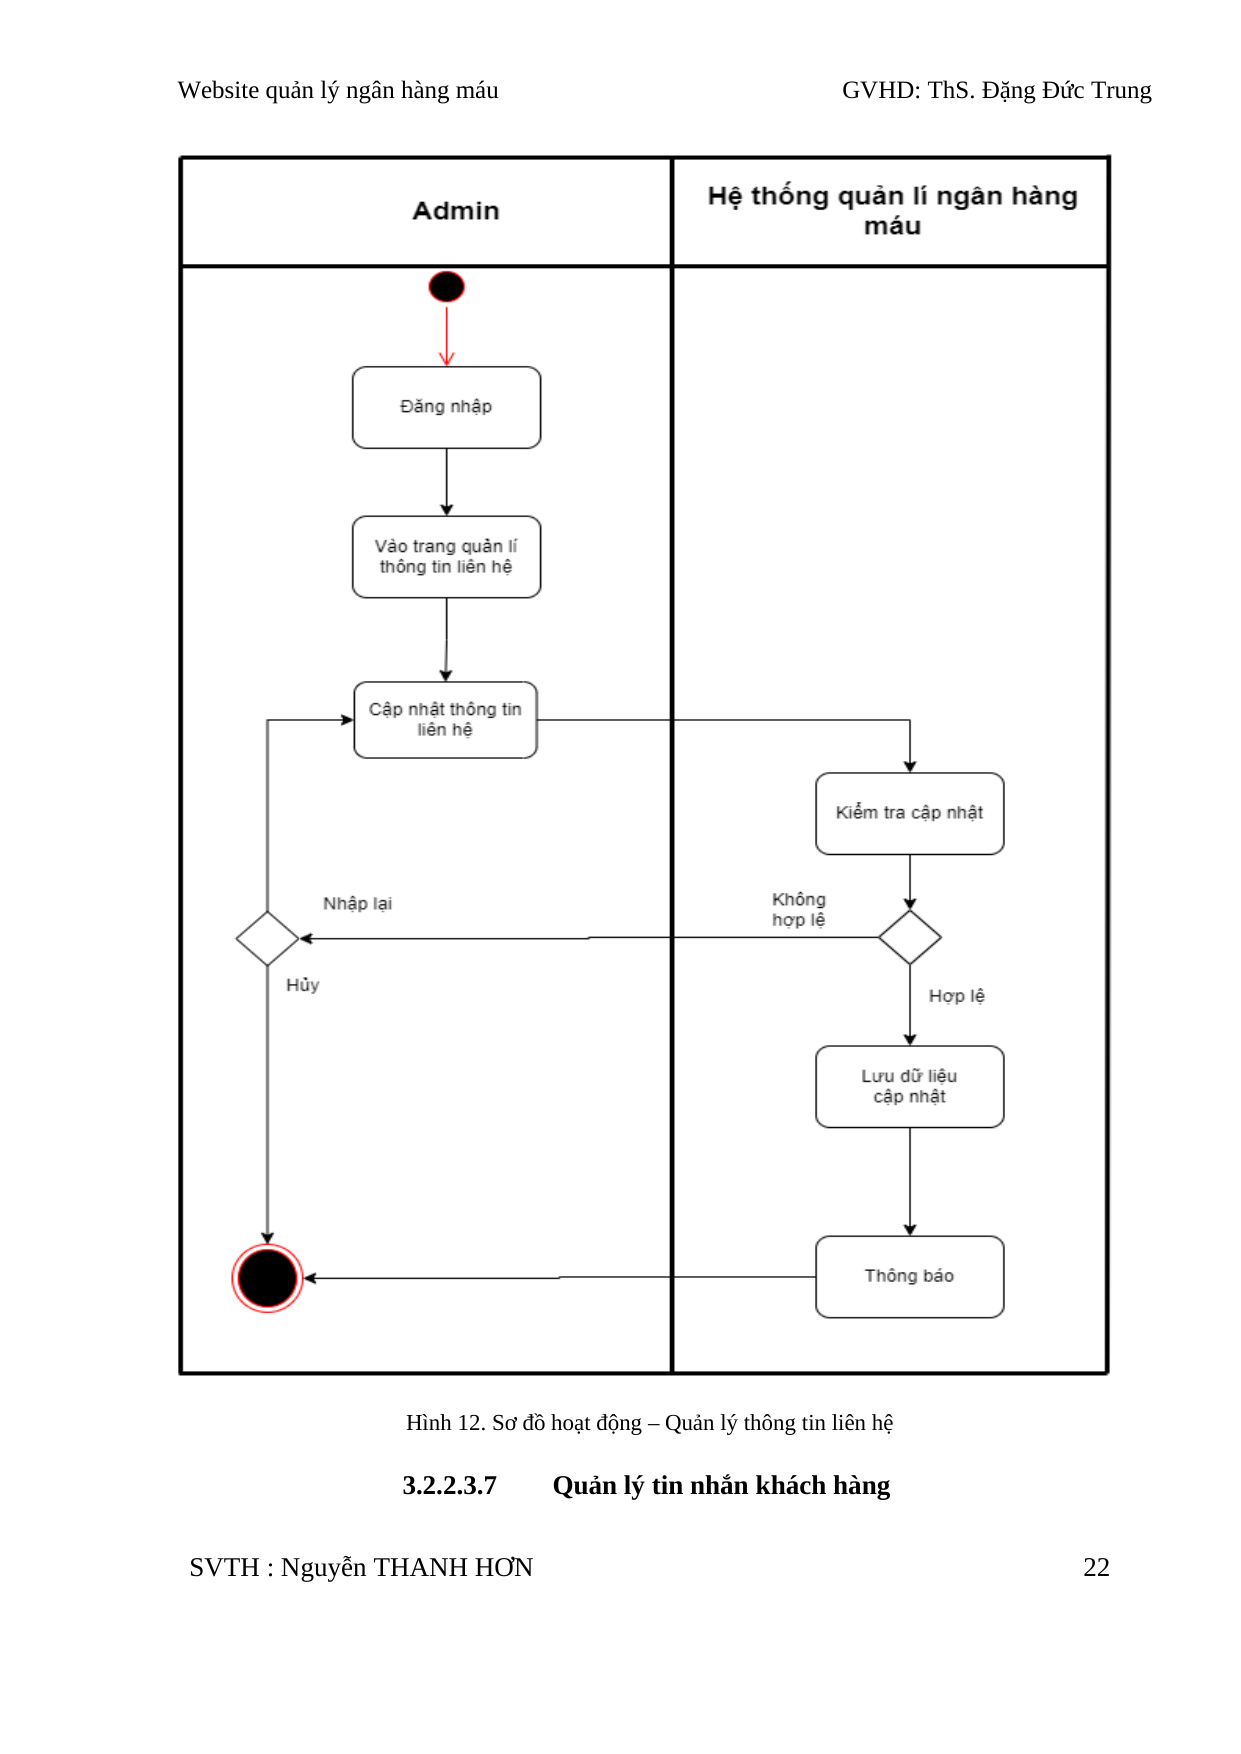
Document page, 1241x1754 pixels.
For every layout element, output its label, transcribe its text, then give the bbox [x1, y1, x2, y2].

subtitle Quản lý tin nhắn khách hàng [402, 1469, 1122, 1500]
picture [177, 153, 1113, 1377]
